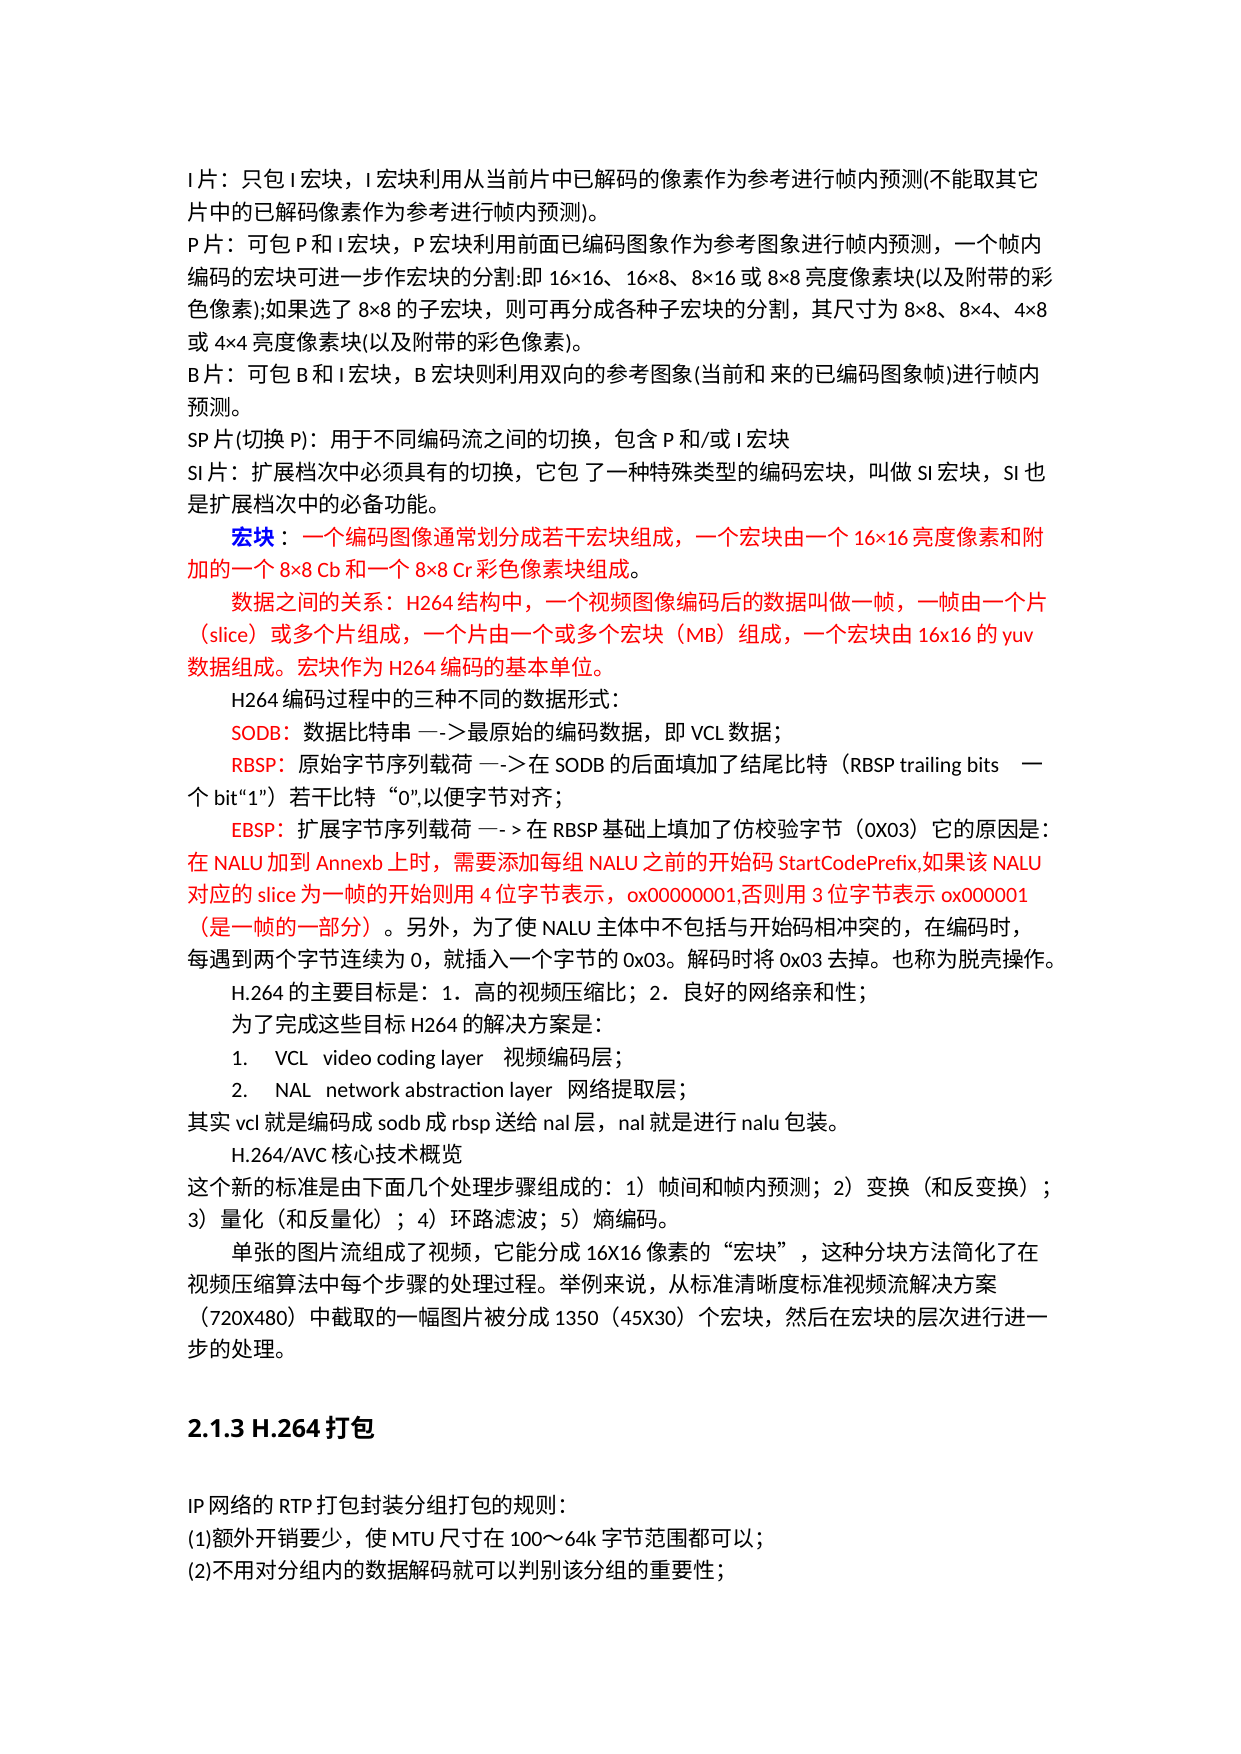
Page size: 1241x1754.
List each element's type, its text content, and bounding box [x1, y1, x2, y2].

list 这个新的标准是由下面几个处理步骤组成的：1）帧间和帧内预测；2）变换（和反变换）；3）量化（和反量化）；4）环路滤波；5）熵编码。 [187, 1169, 1053, 1234]
text 为了完成这些目标H264的解决方案是： [187, 1007, 1053, 1039]
list (2)不用对分组内的数据解码就可以判别该分组的重要性； [187, 1553, 1053, 1585]
list 其实vcl就是编码成sodb成rbsp送给nal层，nal就是进行nalu包装。 [187, 1104, 1053, 1137]
subtitle 2.1.3 H.264打包 [187, 1394, 1053, 1459]
list VCL video coding layer 视频编码层； [187, 1039, 1053, 1072]
list NAL network abstraction layer 网络提取层； [187, 1072, 1053, 1104]
list IP网络的RTP打包封装分组打包的规则： [187, 1488, 1053, 1520]
text SODB：数据比特串 —-＞最原始的编码数据，即VCL数据； [187, 714, 1053, 747]
text 宏块 ：一个编码图像通常划分成若干宏块组成，一个宏块由一个16×16亮度像素和附加的一个8×8 Cb和一个8×8 Cr彩色像素块组成。 [187, 519, 1053, 584]
text RBSP：原始字节序列载荷 —-＞在SODB的后面填加了结尾比特（RBSP trailing bits 一个bit“1”）若干比特“0”,以便字节对齐； [187, 747, 1053, 812]
text 数据之间的关系：H264结构中，一个视频图像编码后的数据叫做一帧，一帧由一个片（slice）或多个片组成，一个片由一个或多个宏块（MB）组成，一个宏块由16x16的yuv数据组成。宏块作为H264编码的基本单位。 [187, 584, 1053, 682]
text EBSP：扩展字节序列载荷 —- > 在RBSP基础上填加了仿校验字节（0X03）它的原因是：在NALU加到Annexb上时，需要添加每组NALU之前的开始码StartCodePrefix,如果该NALU对应的slice为一帧的开始则用4位字节表示，ox00000001,否则用3位字节表示ox000001（是一帧的一部分）。另外，为了使NALU主体中不包括与开始码相冲突的，在编码时，每遇到两个字节连续为0，就插入一个字节的0x03。解码时将0x03去掉。也称为脱壳操作。 [187, 812, 1053, 974]
list H.264/AVC核心技术概览 [187, 1137, 1053, 1169]
text I片：只包 I宏块，I 宏块利用从当前片中已解码的像素作为参考进行帧内预测(不能取其它片中的已解码像素作为参考进行帧内预测)。 [187, 162, 1053, 227]
list 单张的图片流组成了视频，它能分成16X16像素的“宏块”，这种分块方法简化了在视频压缩算法中每个步骤的处理过程。举例来说，从标准清晰度标准视频流解决方案（720X480）中截取的一幅图片被分成1350（45X30）个宏块，然后在宏块的层次进行进一步的处理。 [187, 1234, 1053, 1364]
text SI片：扩展档次中必须具有的切换，它包 了一种特殊类型的编码宏块，叫做 SI 宏块，SI 也是扩展档次中的必备功能。 [187, 454, 1053, 519]
text H.264的主要目标是：1．高的视频压缩比；2．良好的网络亲和性； [187, 974, 1053, 1007]
text H264编码过程中的三种不同的数据形式： [187, 682, 1053, 714]
text B片：可包 B和I宏块，B 宏块则利用双向的参考图象(当前和 来的已编码图象帧)进行帧内预测。 [187, 357, 1053, 422]
text SP片(切换P)：用于不同编码流之间的切换，包含 P 和/或 I 宏块 [187, 422, 1053, 454]
list (1)额外开销要少，使MTU尺寸在100～64k字节范围都可以； [187, 1520, 1053, 1553]
text P片：可包 P和I宏块，P 宏块利用前面已编码图象作为参考图象进行帧内预测，一个帧内编码的宏块可进一步作宏块的分割:即 16×16、16×8、8×16 或 8×8 亮度像素块(以及附带的彩色像素);如果选了 8×8 的子宏块，则可再分成各种子宏块的分割，其尺寸为 8×8、8×4、4×8 或 4×4 亮度像素块(以及附带的彩色像素)。 [187, 227, 1053, 357]
